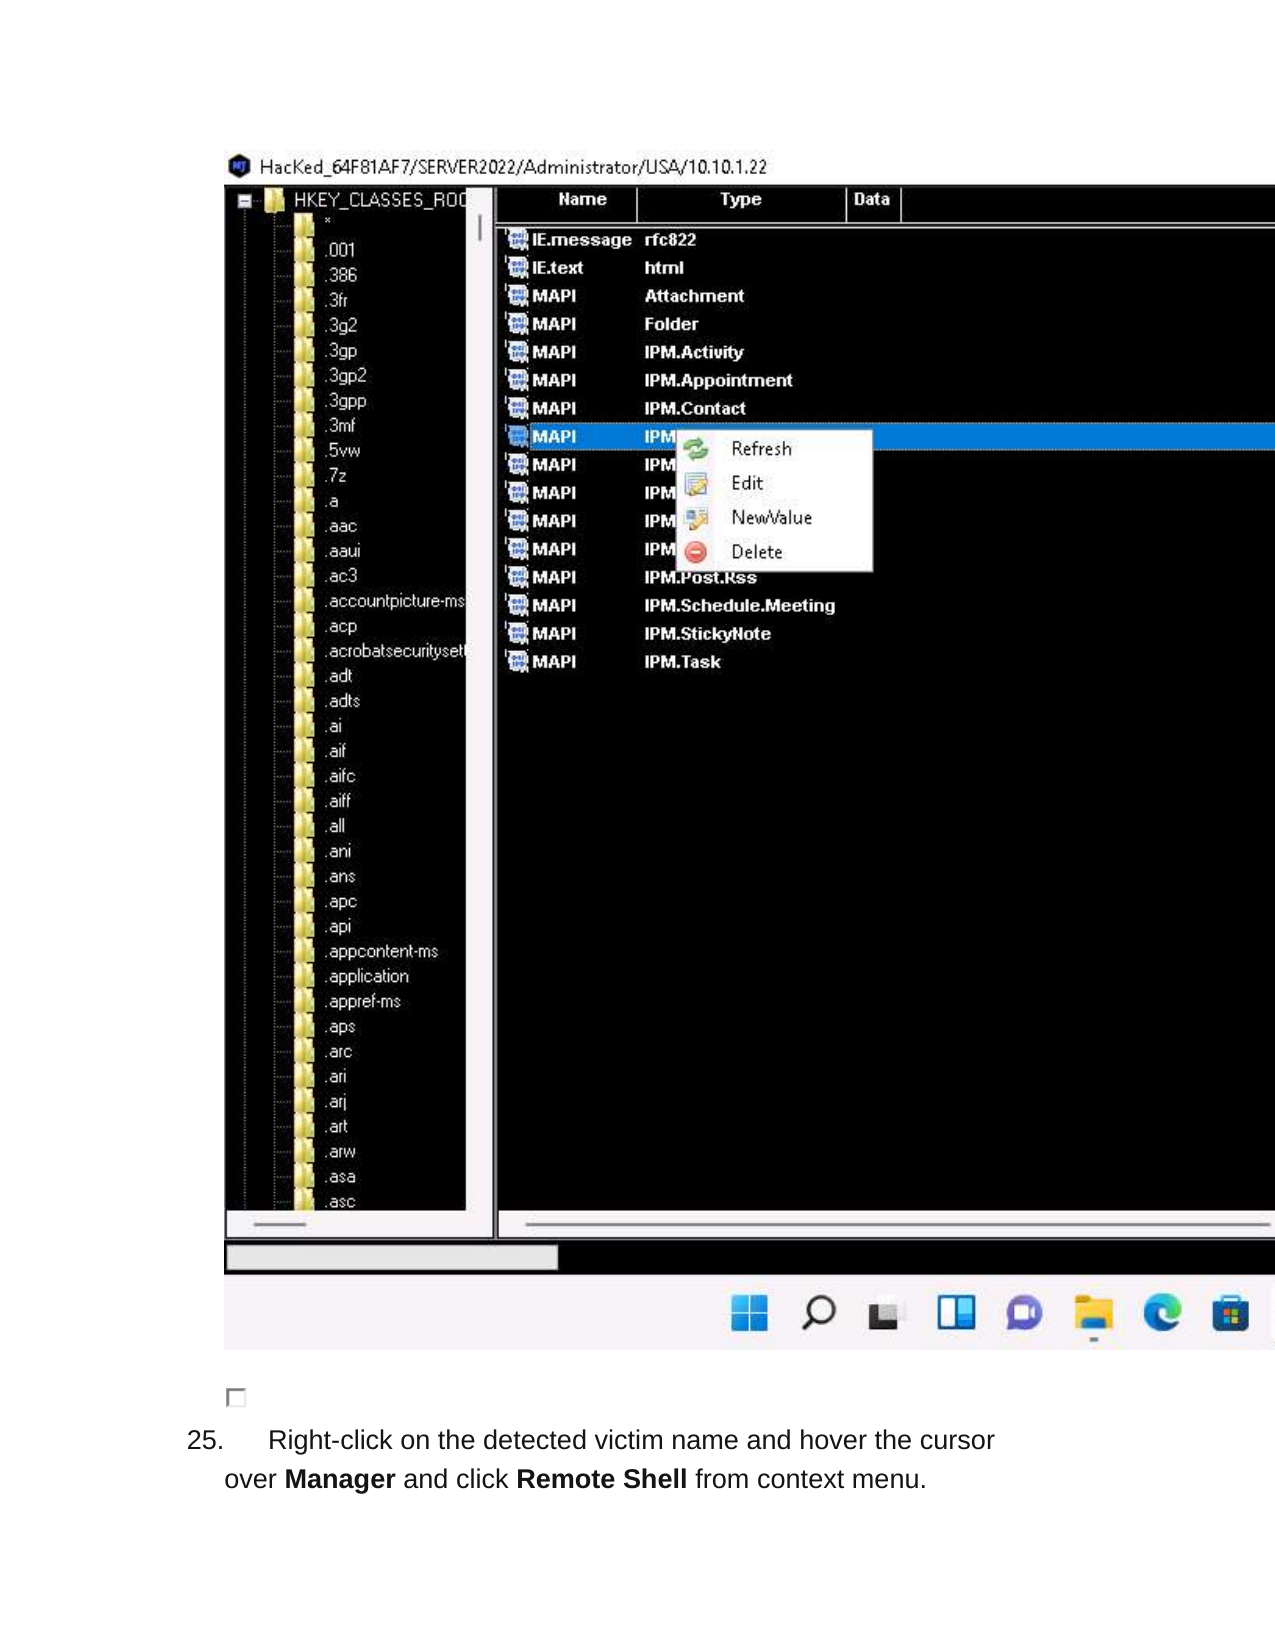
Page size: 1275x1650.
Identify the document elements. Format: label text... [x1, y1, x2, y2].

picture [224, 150, 1275, 1350]
list Right-click on the detected victim name and hover the cursor over Manager and click Remote Shell from context menu. [187, 1381, 1094, 1494]
